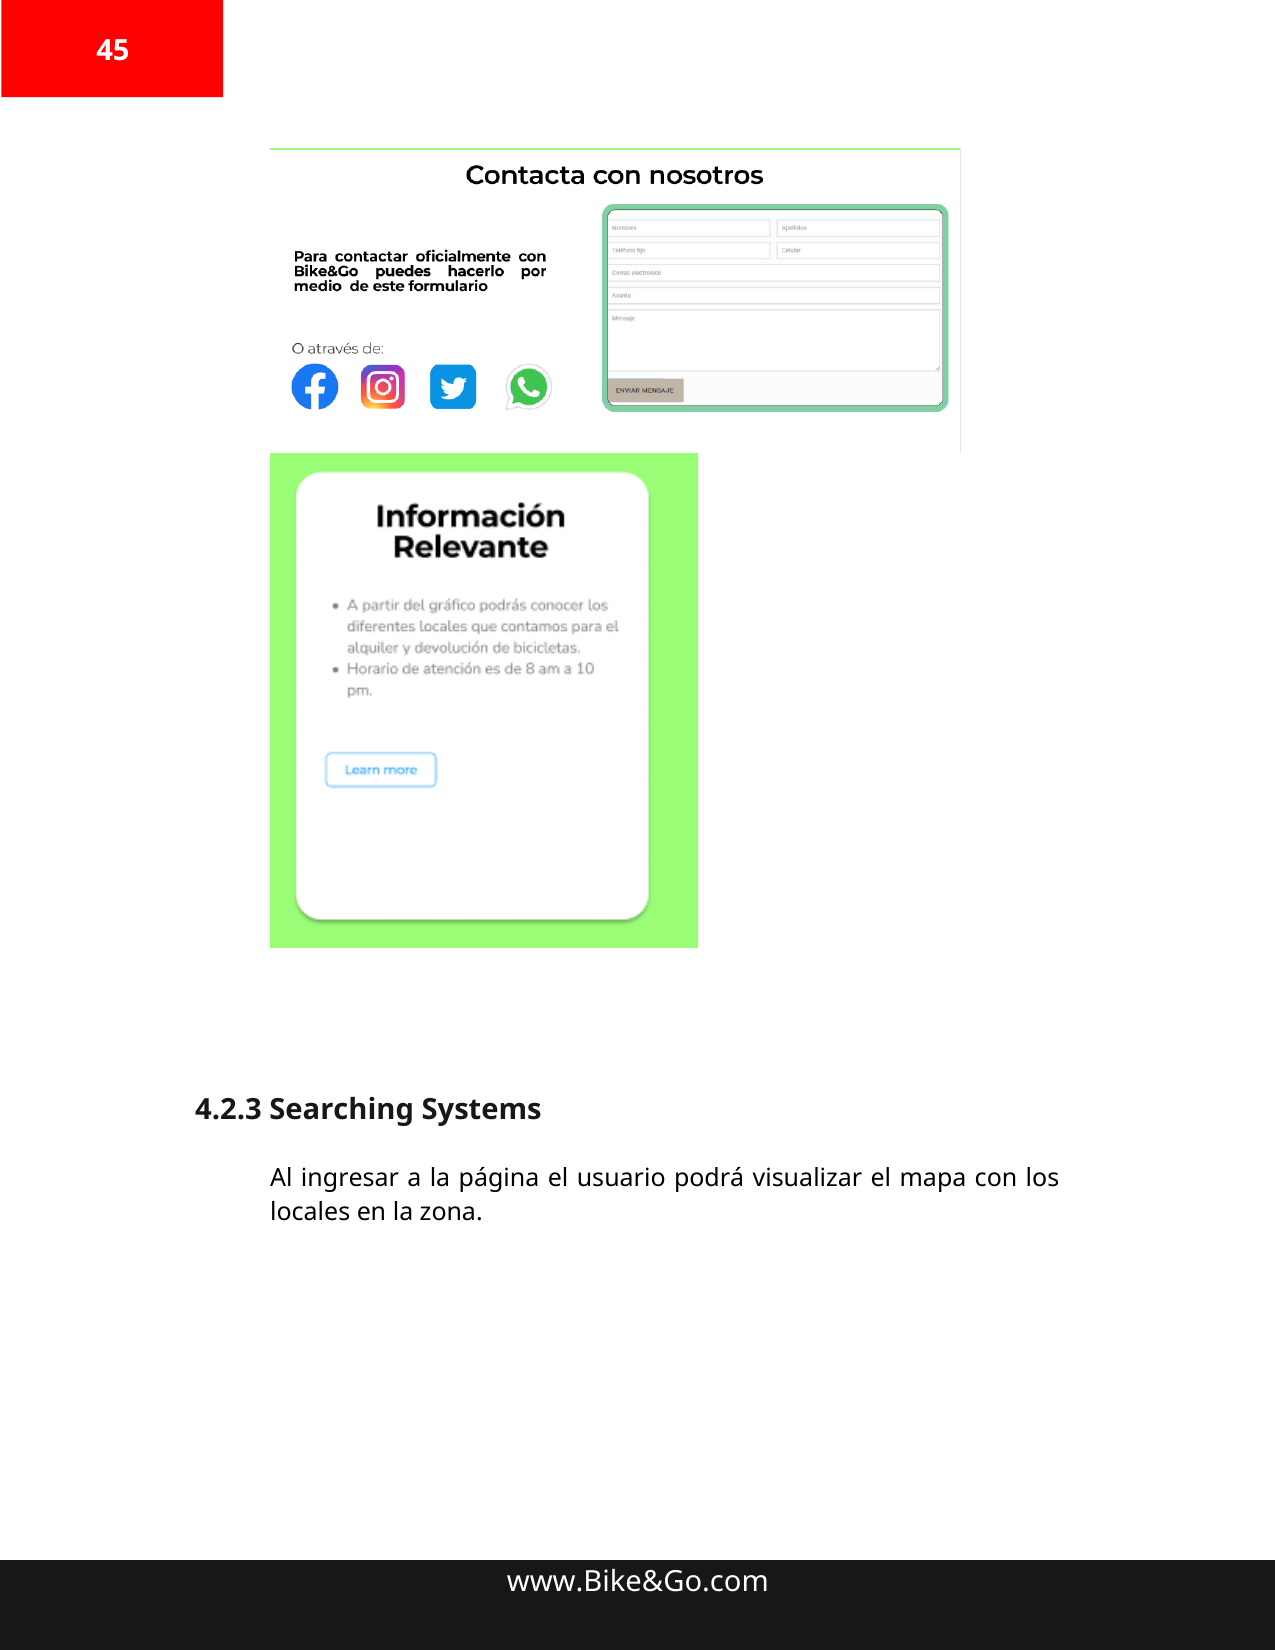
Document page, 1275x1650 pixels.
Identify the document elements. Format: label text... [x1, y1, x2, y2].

text 4.2.3 Searching Systems [120, 1089, 1155, 1128]
picture [270, 148, 961, 948]
text Al ingresar a la página el usuario podrá visualizar el mapa con los locales en la zona. [270, 1159, 1061, 1227]
